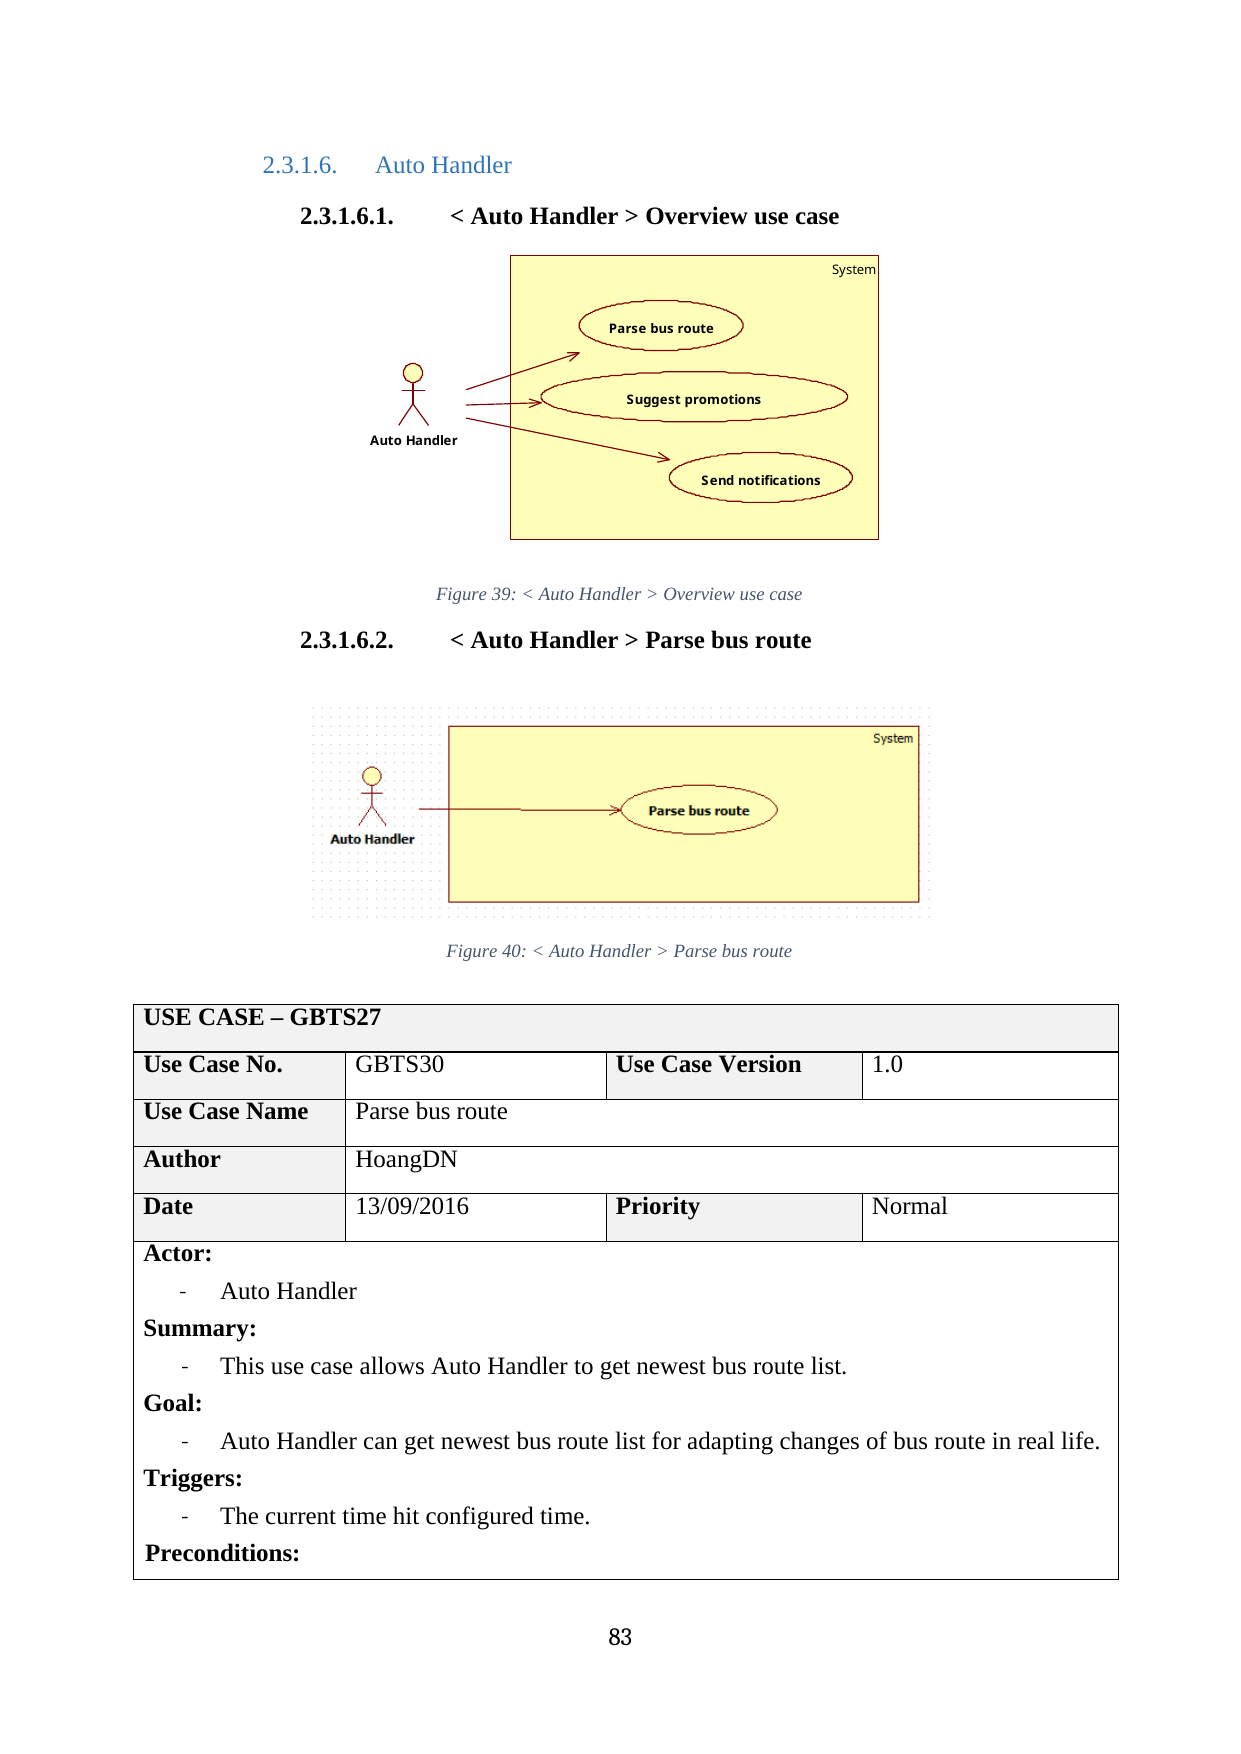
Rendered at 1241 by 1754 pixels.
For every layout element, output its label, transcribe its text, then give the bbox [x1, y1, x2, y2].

table_cell Use Case Version [607, 1053, 862, 1099]
picture [308, 702, 933, 922]
subtitle < Auto Handler > Overview use case [300, 201, 1090, 230]
table_cell Normal [863, 1194, 1118, 1241]
table_header USE CASE – GBTS27 [134, 1005, 1118, 1051]
table_cell HoangDN [346, 1147, 1118, 1193]
table_cell Date [134, 1194, 345, 1241]
table_cell Use Case Name [134, 1100, 345, 1146]
table_cell Use Case No. [134, 1053, 345, 1099]
table_cell GBTS30 [346, 1053, 606, 1099]
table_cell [134, 1242, 1118, 1579]
subtitle Auto Handler [262, 150, 1090, 179]
table_cell 1.0 [863, 1053, 1118, 1099]
subtitle < Auto Handler > Parse bus route [300, 625, 1090, 654]
table_cell Priority [607, 1194, 862, 1241]
table_cell 13/09/2016 [346, 1194, 606, 1241]
table_cell Author [134, 1147, 345, 1193]
table_cell Parse bus route [346, 1100, 1118, 1146]
